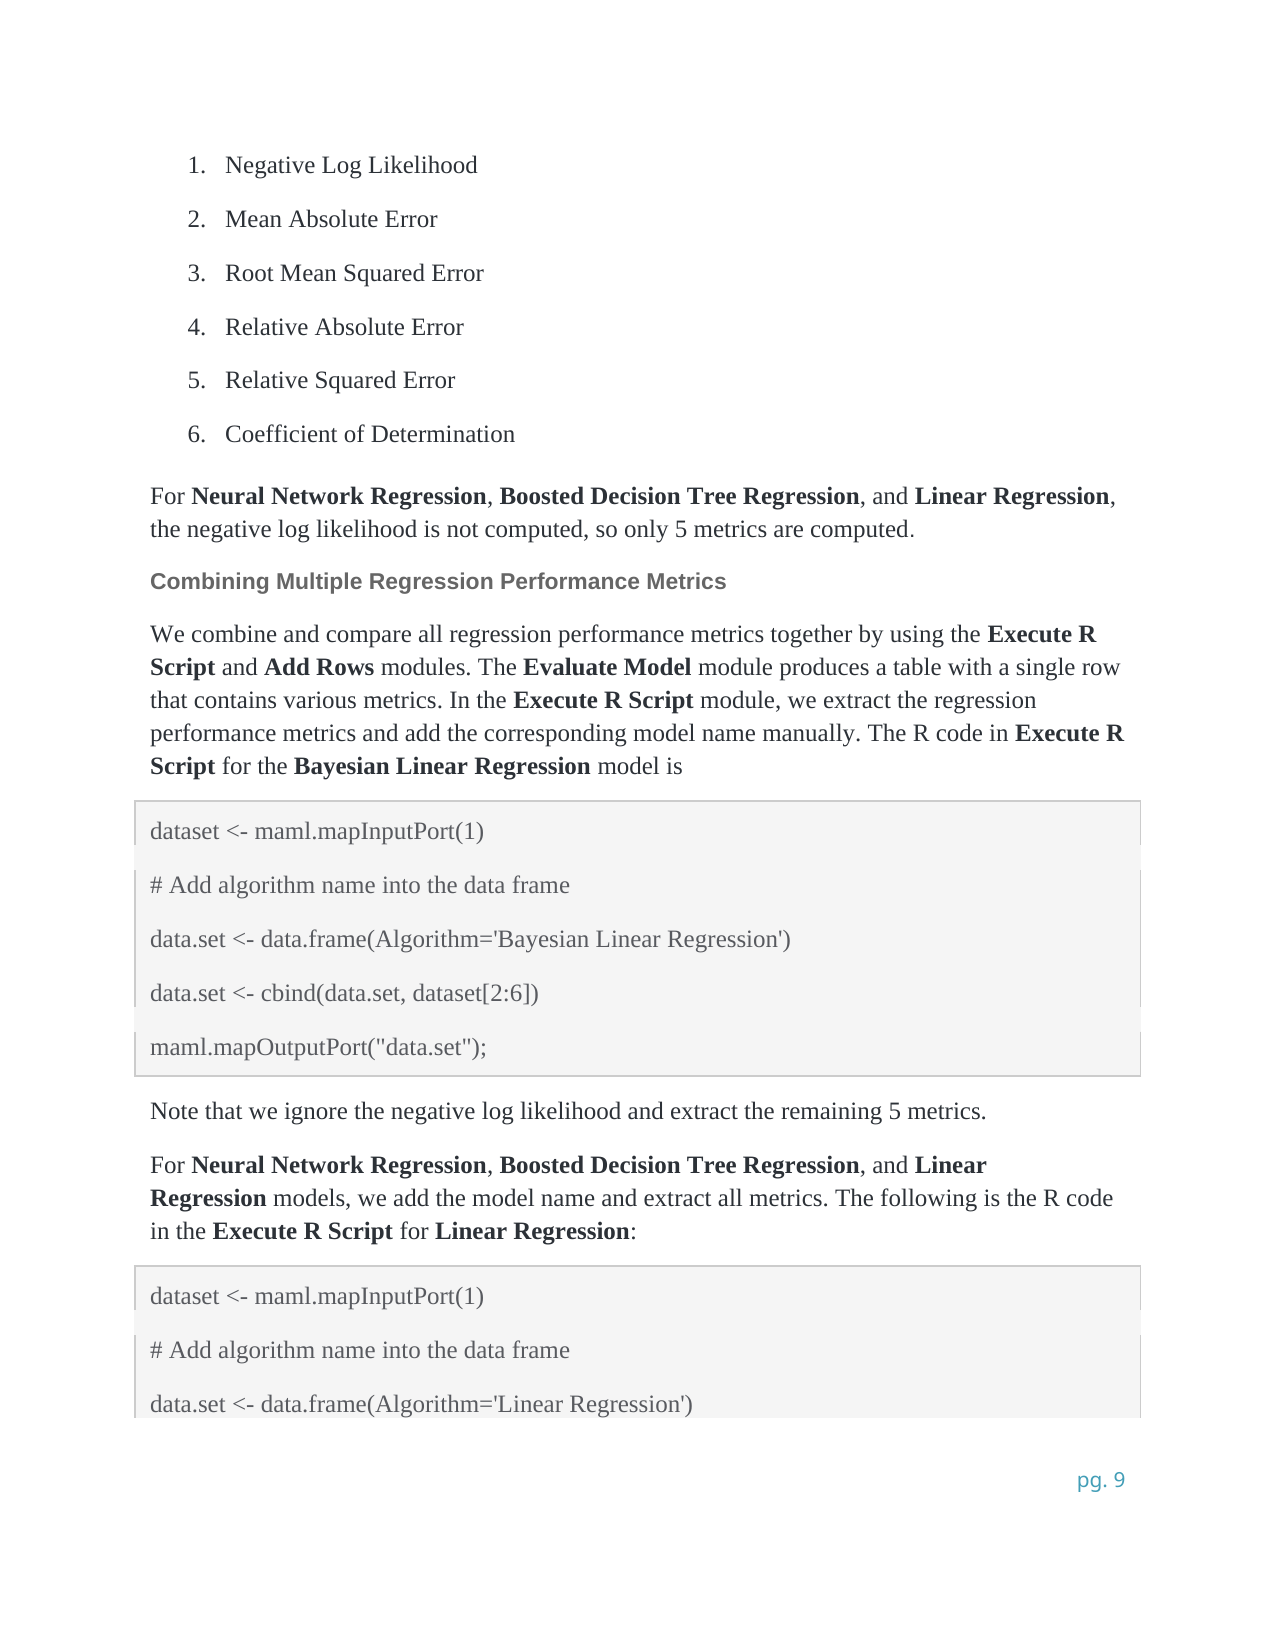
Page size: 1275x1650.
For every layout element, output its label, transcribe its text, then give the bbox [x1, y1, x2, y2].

list Negative Log Likelihood [187, 150, 1125, 179]
text dataset <- maml.mapInputPort(1) [136, 1267, 1140, 1310]
text dataset <- maml.mapInputPort(1) [136, 802, 1140, 845]
text # Add algorithm name into the data frame [136, 1335, 1140, 1364]
list Relative Squared Error [187, 365, 1125, 394]
list Root Mean Squared Error [187, 258, 1125, 286]
list Coefficient of Determination [187, 419, 1125, 448]
text Combining Multiple Regression Performance Metrics [150, 568, 1125, 595]
text data.set <- data.frame(Algorithm='Linear Regression') [136, 1389, 1140, 1418]
text data.set <- cbind(data.set, dataset[2:6]) [136, 978, 1140, 1007]
text For Neural Network Regression, Boosted Decision Tree Regression, and Linear Regression models, we add the model name and extract all metrics. The following is the R code in the Execute R Script for Linear Regression: [150, 1150, 1125, 1245]
text # Add algorithm name into the data frame [136, 870, 1140, 899]
text For Neural Network Regression, Boosted Decision Tree Regression, and Linear Regression, the negative log likelihood is not computed, so only 5 metrics are computed. [150, 481, 1125, 543]
list Mean Absolute Error [187, 204, 1125, 233]
text data.set <- data.frame(Algorithm='Bayesian Linear Regression') [136, 924, 1140, 953]
text Note that we ignore the negative log likelihood and extract the remaining 5 metrics. [150, 1096, 1125, 1125]
text maml.mapOutputPort("data.set"); [136, 1032, 1140, 1075]
text We combine and compare all regression performance metrics together by using the Execute R Script and Add Rows modules. The Evaluate Model module produces a table with a single row that contains various metrics. In the Execute R Script module, we extract the regression performance metrics and add the corresponding model name manually. The R code in Execute R Script for the Bayesian Linear Regression model is [150, 619, 1125, 780]
list Relative Absolute Error [187, 312, 1125, 340]
